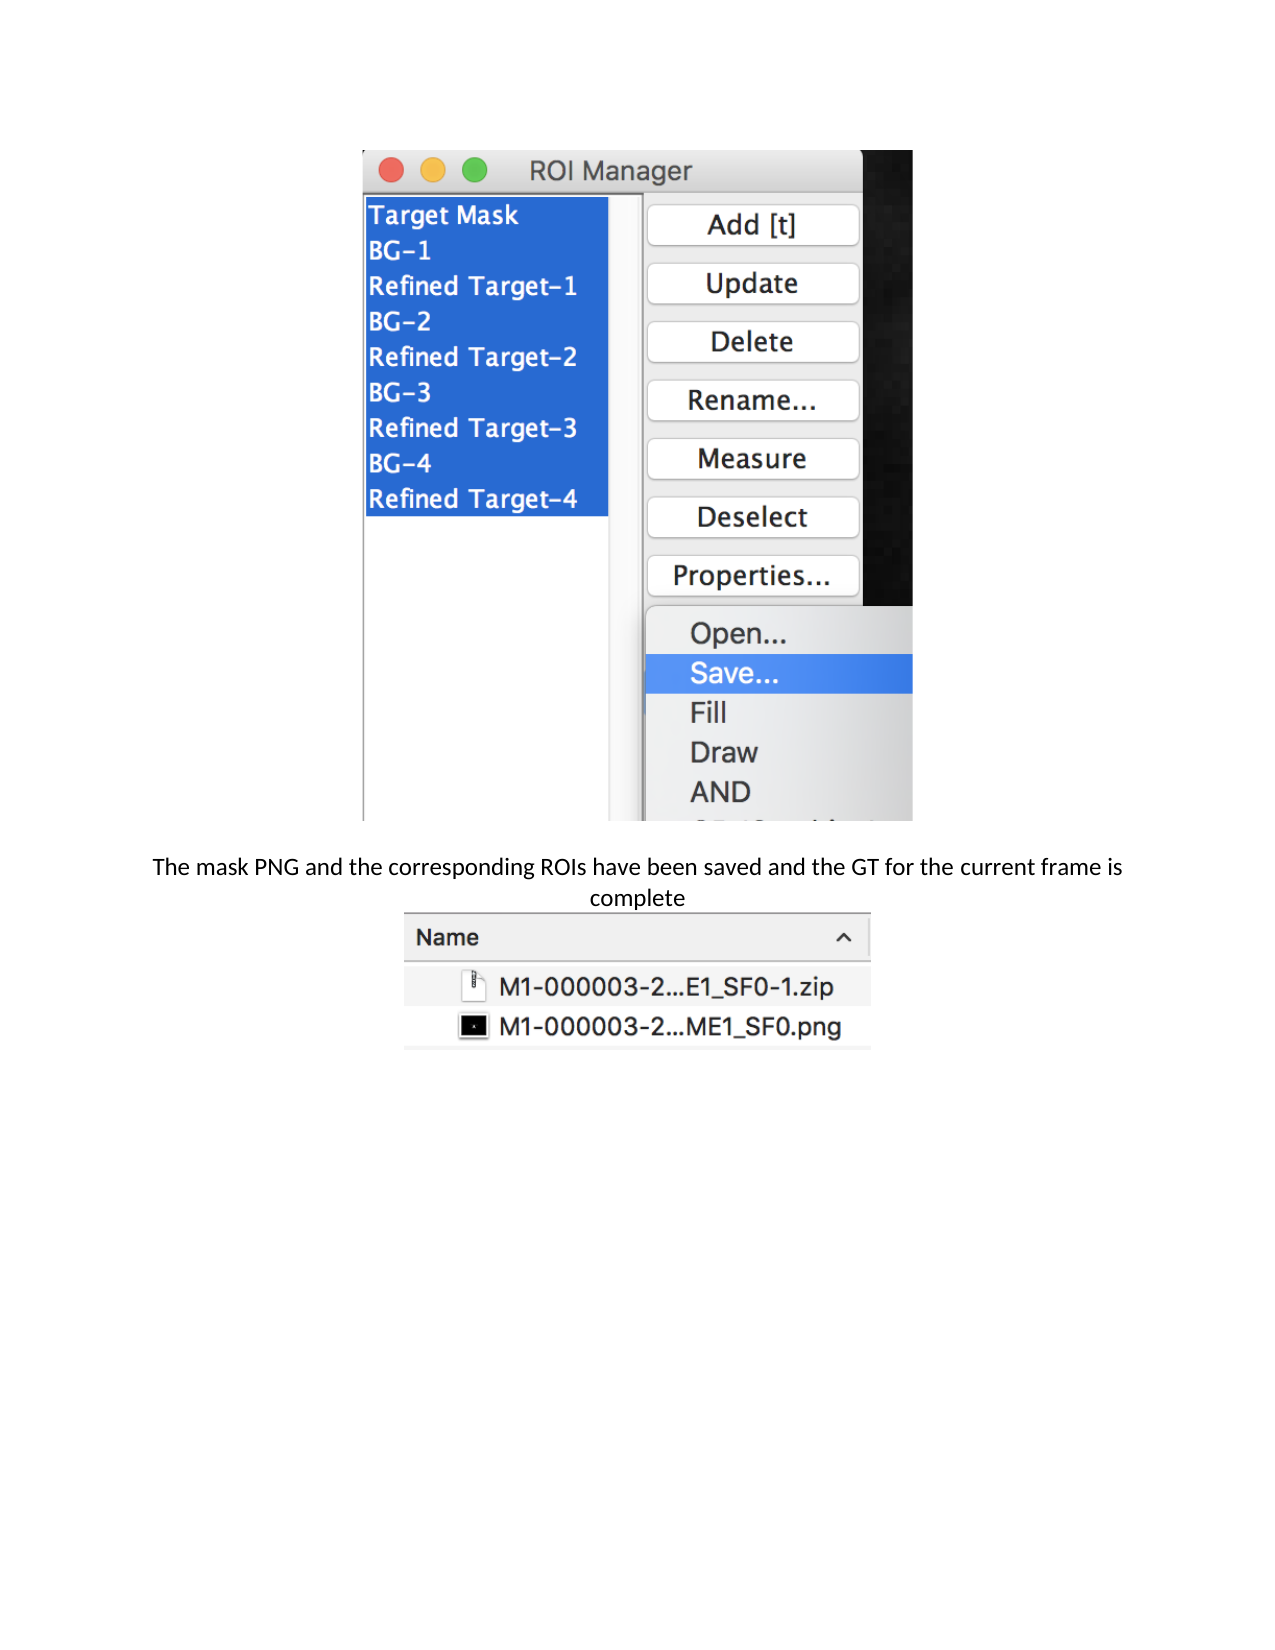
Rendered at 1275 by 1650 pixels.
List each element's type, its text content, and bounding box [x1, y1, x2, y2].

picture [362, 150, 913, 821]
text The mask PNG and the corresponding ROIs have been saved and the GT for the current frame is complete [150, 851, 1125, 912]
picture [404, 912, 871, 1050]
